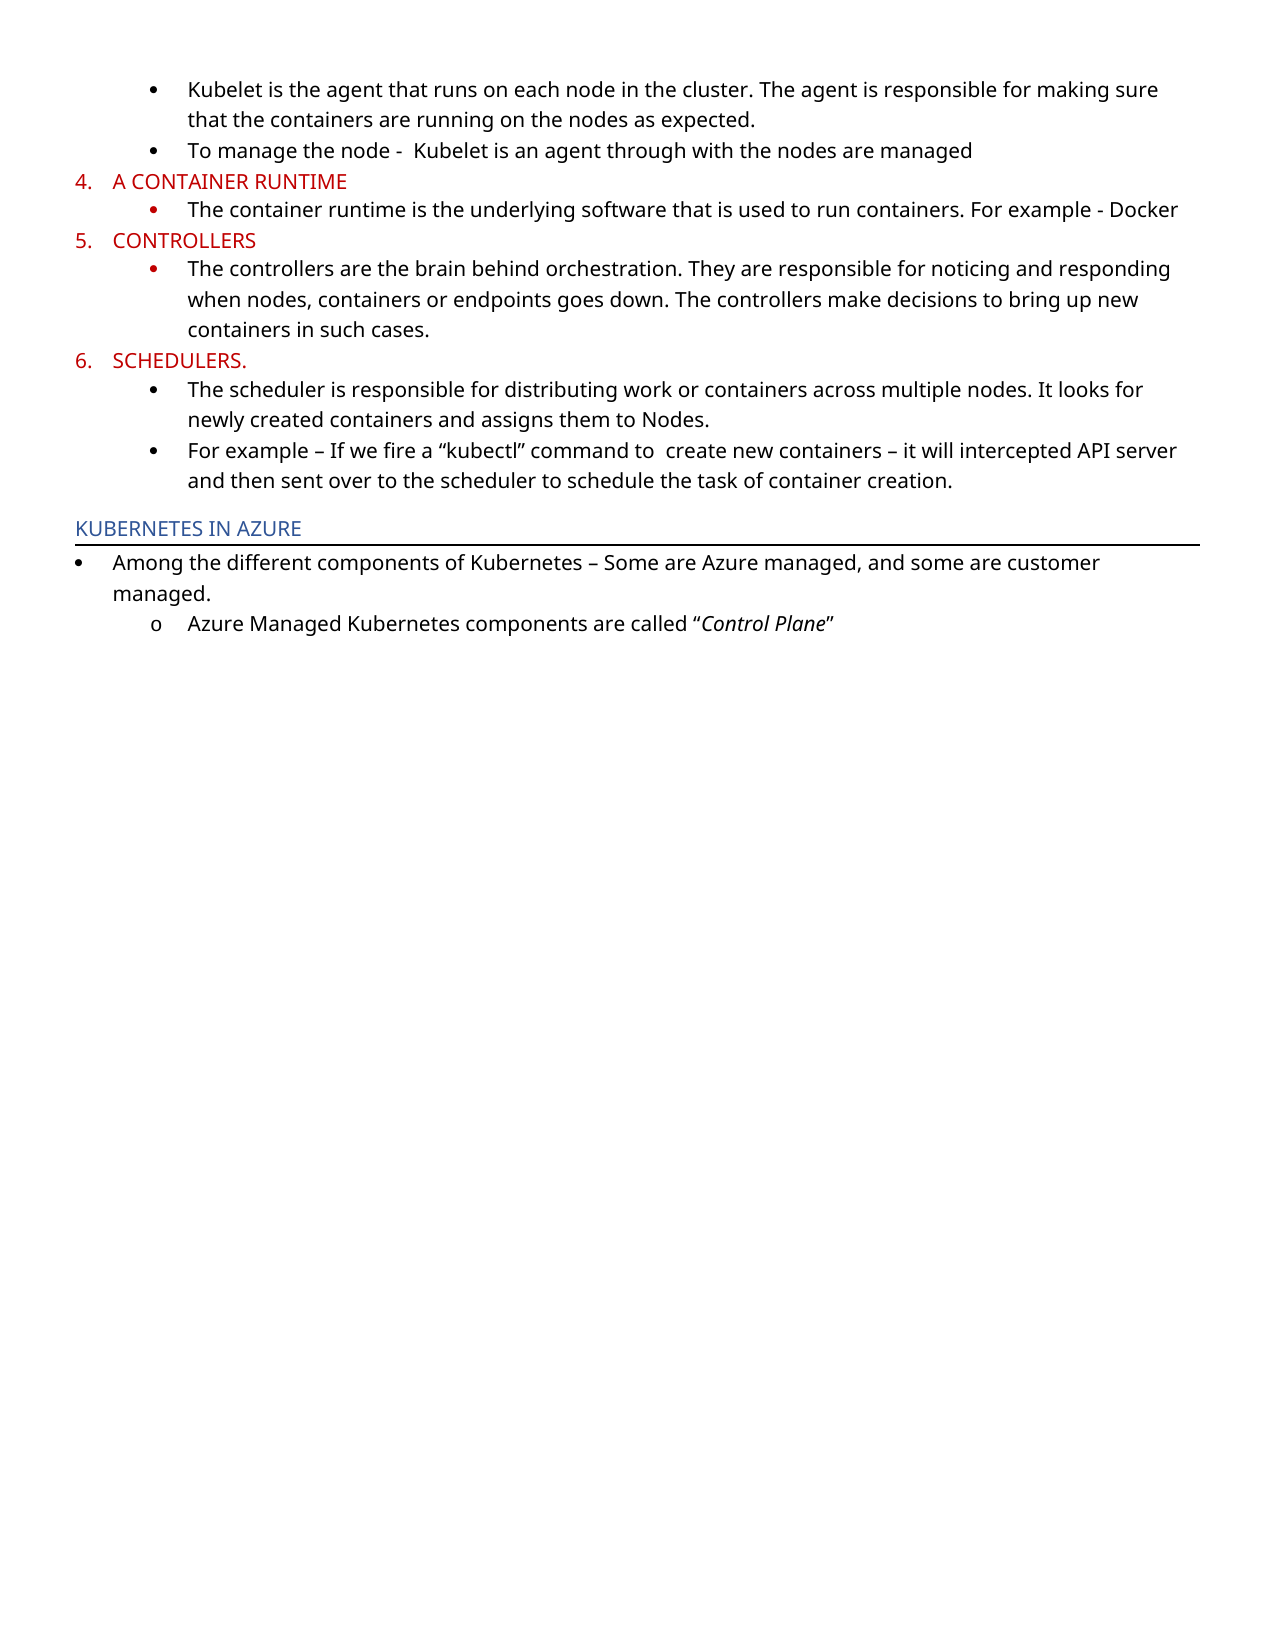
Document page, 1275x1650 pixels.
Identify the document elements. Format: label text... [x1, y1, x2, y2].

list The scheduler is responsible for distributing work or containers across multiple nodes. It looks for newly created containers and assigns them to Nodes. [150, 375, 1200, 434]
list For example – If we fire a “kubectl” command to create new containers – it will intercepted API server and then sent over to the scheduler to schedule the task of container creation. [150, 436, 1200, 495]
list To manage the node - Kubelet is an agent through with the nodes are managed [150, 136, 1200, 165]
list CONTROLLERS [75, 226, 1200, 254]
list Among the different components of Kubernetes – Some are Azure managed, and some are customer managed. [75, 548, 1200, 607]
list A CONTAINER RUNTIME [75, 167, 1200, 195]
list SCHEDULERS. [75, 346, 1200, 375]
list Kubelet is the agent that runs on each node in the cluster. The agent is responsible for making sure that the containers are running on the nodes as expected. [150, 75, 1200, 134]
list The container runtime is the underlying software that is used to run containers. For example - Docker [150, 195, 1200, 224]
list The controllers are the brain behind orchestration. They are responsible for noticing and responding when nodes, containers or endpoints goes down. The controllers make decisions to bring up new containers in such cases. [150, 254, 1200, 344]
list Azure Managed Kubernetes components are called “Control Plane” [150, 609, 1200, 638]
subtitle KUBERNETES IN AZURE [75, 514, 1200, 544]
